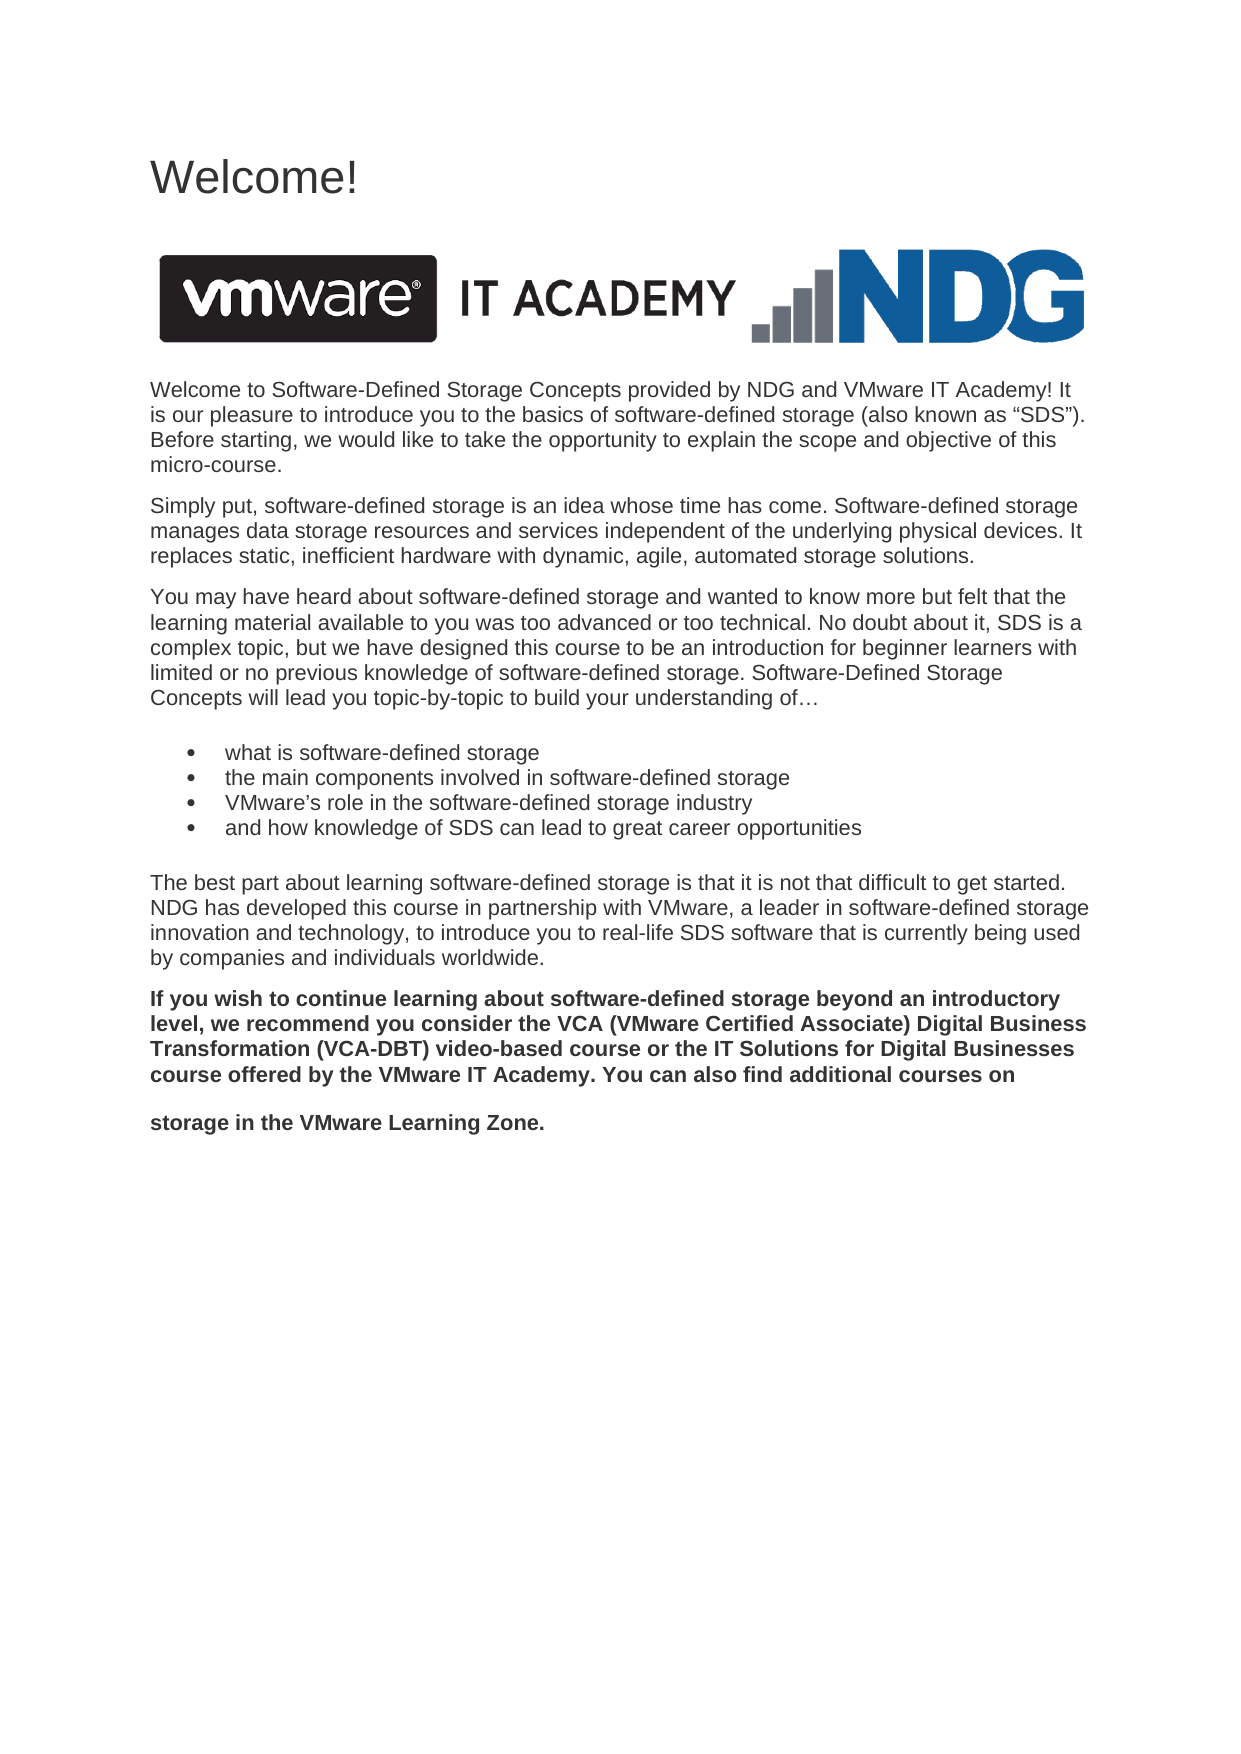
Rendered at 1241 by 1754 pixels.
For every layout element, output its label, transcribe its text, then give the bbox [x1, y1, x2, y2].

list VMware’s role in the software-defined storage industry [187, 790, 1090, 815]
text Welcome to Software-Defined Storage Concepts provided by NDG and VMware IT Academy! It is our pleasure to introduce you to the basics of software-defined storage (also known as “SDS”). Before starting, we would like to take the opportunity to explain the scope and objective of this micro-course. [150, 377, 1090, 477]
text You may have heard about software-defined storage and wanted to know more but felt that the learning material available to you was too advanced or too technical. No doubt about it, SDS is a complex topic, but we have designed this course to be an introduction for beginner learners with limited or no previous knowledge of software-defined storage. Software-Defined Storage Concepts will lead you topic-by-topic to build your understanding of… [150, 584, 1090, 710]
subtitle If you wish to continue learning about software-defined storage beyond an introductory level, we recommend you consider the VCA (VMware Certified Associate) Digital Business Transformation (VCA-DBT) video-based course or the IT Solutions for Digital Businesses course offered by the VMware IT Academy. You can also find additional courses on storage in the VMware Learning Zone. [150, 986, 1090, 1141]
list and how knowledge of SDS can lead to great career opportunities [187, 815, 1090, 840]
list the main components involved in software-defined storage [187, 765, 1090, 790]
text Welcome! [150, 150, 1090, 204]
text Simply put, software-defined storage is an idea whose time has come. Software-defined storage manages data storage resources and services independent of the underlying physical devices. It replaces static, inefficient hardware with dynamic, agile, automated storage solutions. [150, 493, 1090, 569]
picture [150, 219, 1091, 377]
list what is software-defined storage [187, 739, 1090, 765]
text The best part about learning software-defined storage is that it is not that difficult to get started. NDG has developed this course in partnership with VMware, a leader in software-defined storage innovation and technology, to introduce you to real-life SDS software that is currently being used by companies and individuals worldwide. [150, 869, 1090, 970]
